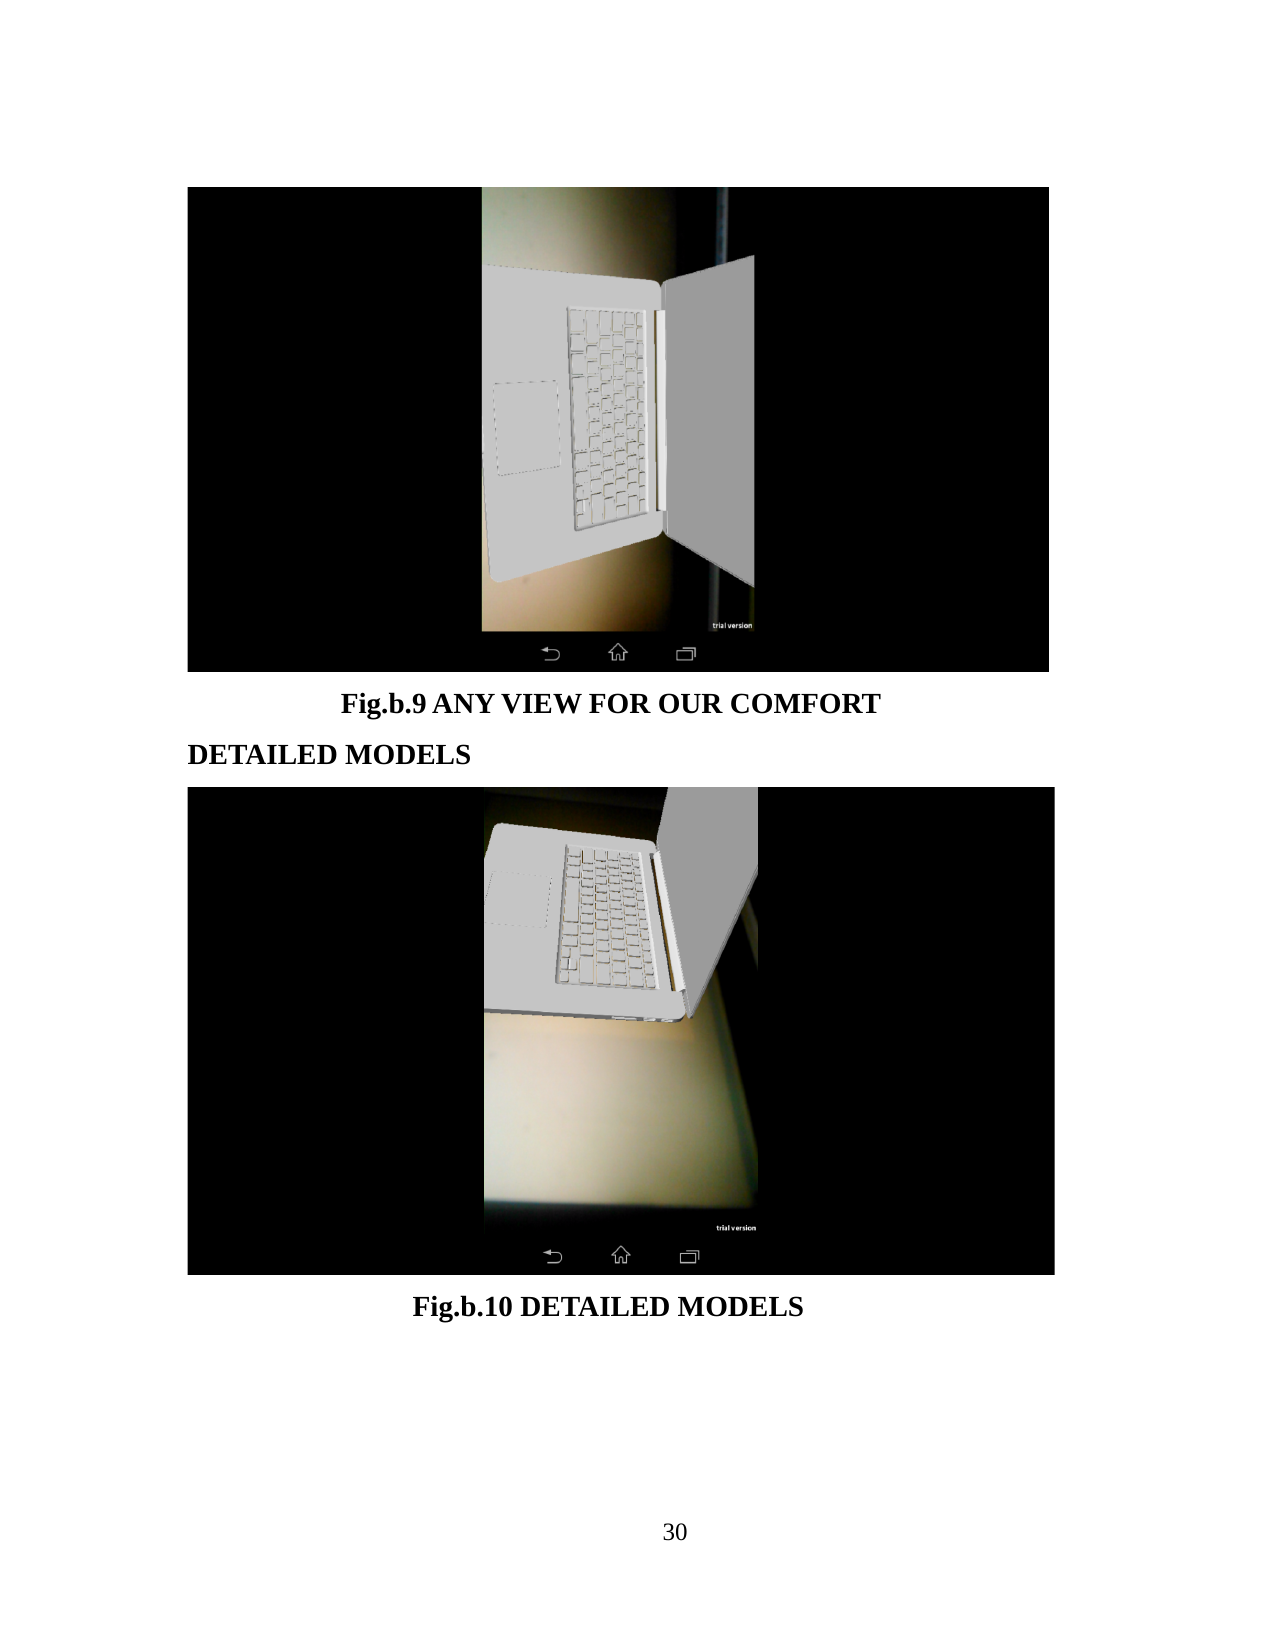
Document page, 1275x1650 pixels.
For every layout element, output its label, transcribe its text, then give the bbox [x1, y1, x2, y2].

text Fig.b.9 ANY VIEW FOR OUR COMFORT [187, 686, 1162, 720]
text Fig.b.10 DETAILED MODELS [337, 1289, 1162, 1323]
text DETAILED MODELS [187, 737, 1162, 770]
picture [187, 787, 1055, 1275]
picture [187, 187, 1049, 672]
